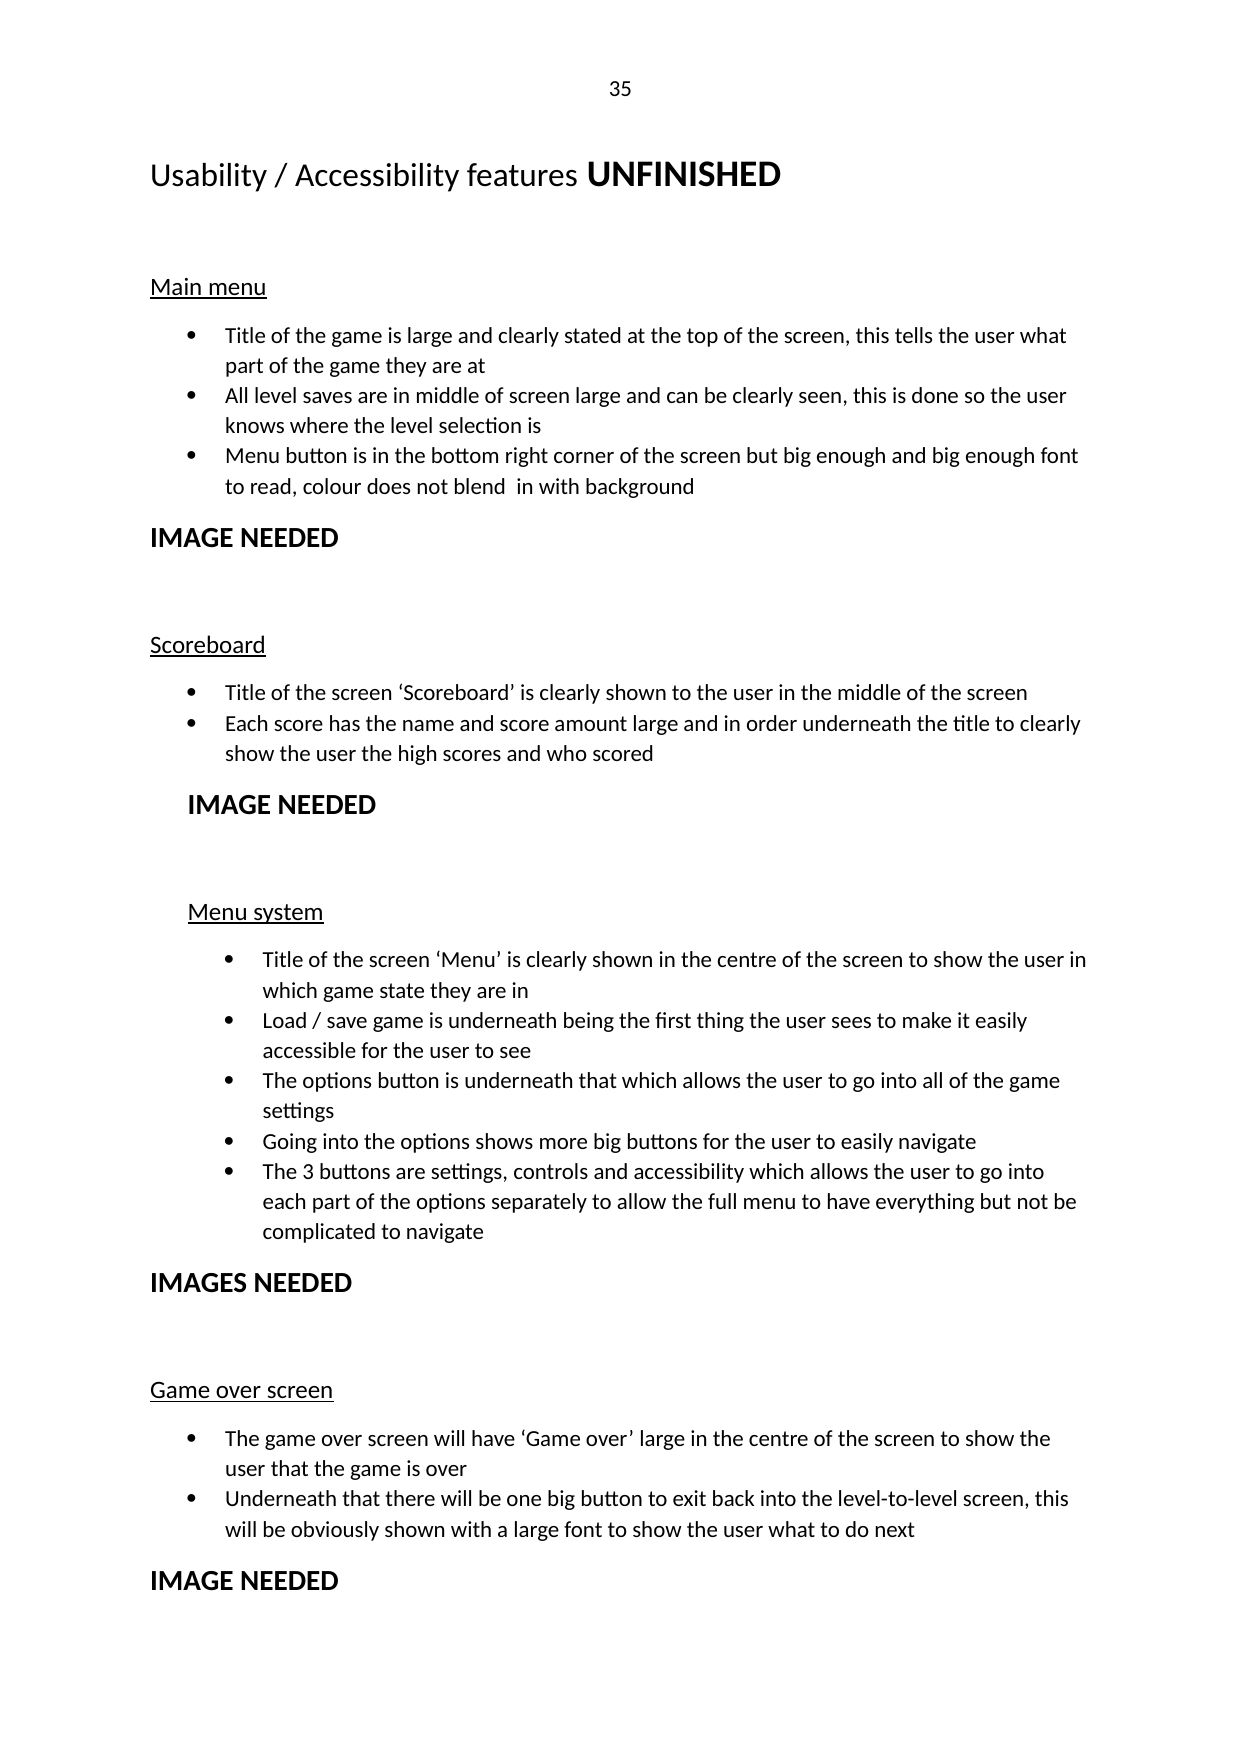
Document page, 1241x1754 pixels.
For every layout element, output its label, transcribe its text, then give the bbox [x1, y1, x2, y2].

list Title of the screen ‘Scoreboard’ is clearly shown to the user in the middle of the screen [187, 678, 1090, 707]
list The 3 buttons are settings, controls and accessibility which allows the user to go into each part of the options separately to allow the full menu to have everything but not be complicated to navigate [225, 1157, 1090, 1246]
list Title of the game is large and clearly stated at the top of the screen, this tells the user what part of the game they are at [187, 321, 1090, 379]
list The options button is underneath that which allows the user to go into all of the game settings [225, 1066, 1090, 1125]
text Main menu [150, 271, 1090, 302]
text IMAGE NEEDED [150, 1562, 1090, 1597]
list Each score has the name and score amount large and in order underneath the title to clearly show the user the high scores and who scored [187, 709, 1090, 767]
list All level saves are in middle of screen large and can be clearly seen, this is done so the user knows where the level selection is [187, 381, 1090, 439]
text Scoreboard [150, 629, 1090, 659]
list Going into the options shows more big buttons for the user to easily navigate [225, 1127, 1090, 1155]
text IMAGE NEEDED [150, 519, 1090, 554]
text IMAGE NEEDED [187, 786, 1090, 821]
list The game over screen will have ‘Game over’ large in the centre of the screen to show the user that the game is over [187, 1424, 1090, 1482]
text Usability / Accessibility features UNFINISHED [150, 150, 1090, 196]
list Menu button is in the bottom right corner of the screen but big enough and big enough font to read, colour does not blend in with background [187, 442, 1090, 500]
list Underneath that there will be one big button to exit back into the level-to-level screen, this will be obviously shown with a large font to show the user what to do next [187, 1484, 1090, 1543]
list Title of the screen ‘Menu’ is clearly shown in the centre of the screen to show the user in which game state they are in [225, 946, 1090, 1004]
text IMAGES NEEDED [150, 1264, 1090, 1300]
list Load / save game is underneath being the first thing the user sees to make it easily accessible for the user to see [225, 1006, 1090, 1064]
text Game over screen [150, 1374, 1090, 1405]
text Menu system [187, 896, 1090, 927]
